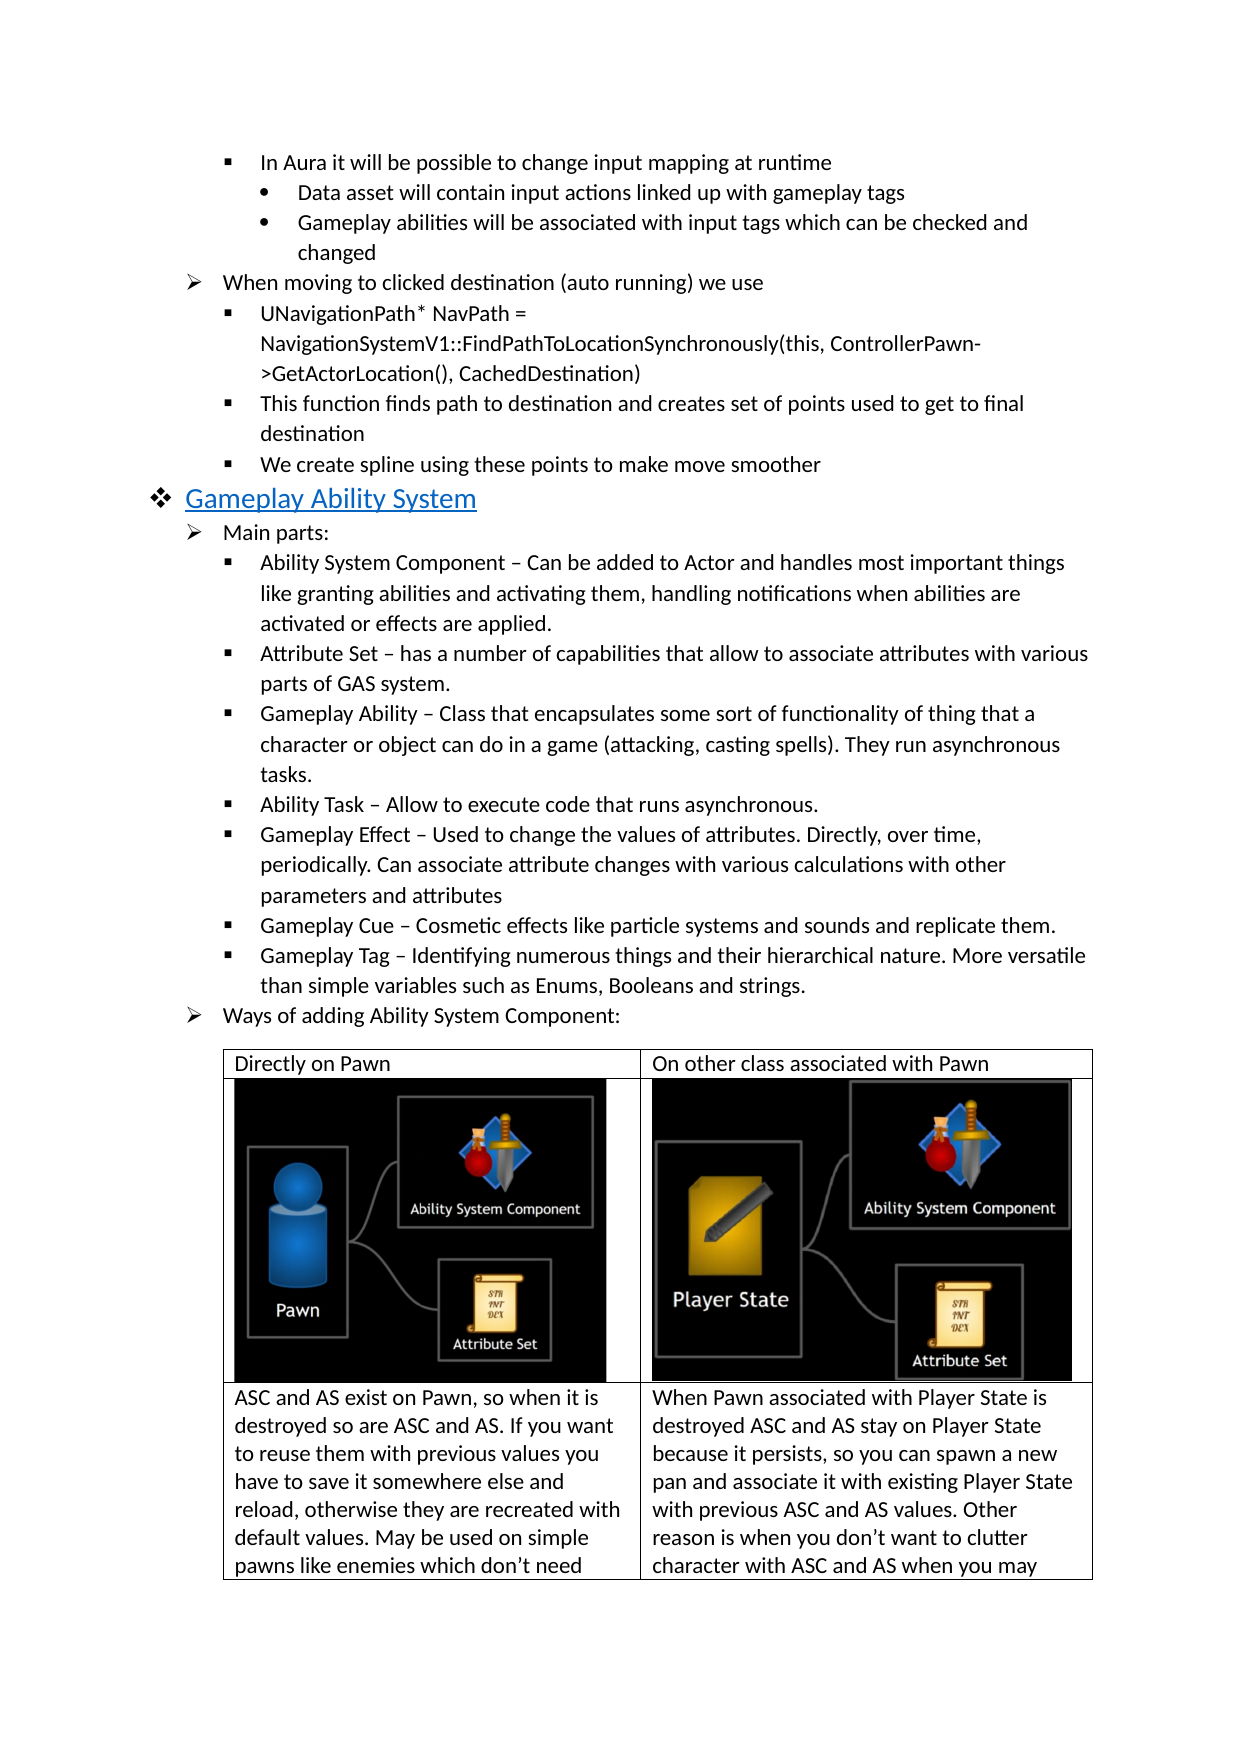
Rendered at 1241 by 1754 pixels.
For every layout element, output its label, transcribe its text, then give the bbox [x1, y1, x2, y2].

table_cell [641, 1079, 1092, 1382]
table_header On other class associated with Pawn [641, 1050, 1092, 1078]
list When moving to clicked destination (auto running) we use [185, 268, 1093, 296]
list Ability Task – Allow to execute code that runs asynchronous. [223, 790, 1093, 818]
list Gameplay Ability System [148, 480, 1093, 516]
list Gameplay abilities will be associated with input tags which can be checked and changed [260, 208, 1093, 266]
table_cell [224, 1079, 234, 1382]
table_header Directly on Pawn [224, 1050, 640, 1078]
list Gameplay Effect – Used to change the values of attributes. Directly, over time, periodically. Can associate attribute changes with various calculations with other parameters and attributes [223, 820, 1093, 909]
list Main parts: [185, 518, 1093, 546]
table_cell [607, 1079, 640, 1382]
list Ways of adding Ability System Component: [185, 1002, 1093, 1030]
list This function finds path to destination and creates set of points used to get to final destination [223, 389, 1093, 447]
list Attribute Set – has a number of capabilities that allow to associate attributes with various parts of GAS system. [223, 639, 1093, 697]
list Gameplay Cue – Cosmetic effects like particle systems and sounds and replicate them. [223, 911, 1093, 939]
list UNavigationPath* NavPath = NavigationSystemV1::FindPathToLocationSynchronously(this, ControllerPawn->GetActorLocation(), CachedDestination) [223, 299, 1093, 387]
list Data asset will contain input actions linked up with gameplay tags [260, 178, 1093, 206]
list In Aura it will be possible to change input mapping at runtime [223, 148, 1093, 176]
picture [234, 1078, 607, 1382]
picture [652, 1078, 1072, 1381]
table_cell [641, 1383, 1092, 1579]
list Ability System Component – Can be added to Actor and handles most important things like granting abilities and activating them, handling notifications when abilities are activated or effects are applied. [223, 548, 1093, 637]
list Gameplay Ability – Class that encapsulates some sort of functionality of thing that a character or object can do in a game (attacking, casting spells). They run asynchronous tasks. [223, 699, 1093, 788]
list We create spline using these points to make move smoother [223, 450, 1093, 478]
list Gameplay Tag – Identifying numerous things and their hierarchical nature. More versatile than simple variables such as Enums, Booleans and strings. [223, 941, 1093, 999]
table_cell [224, 1383, 640, 1579]
